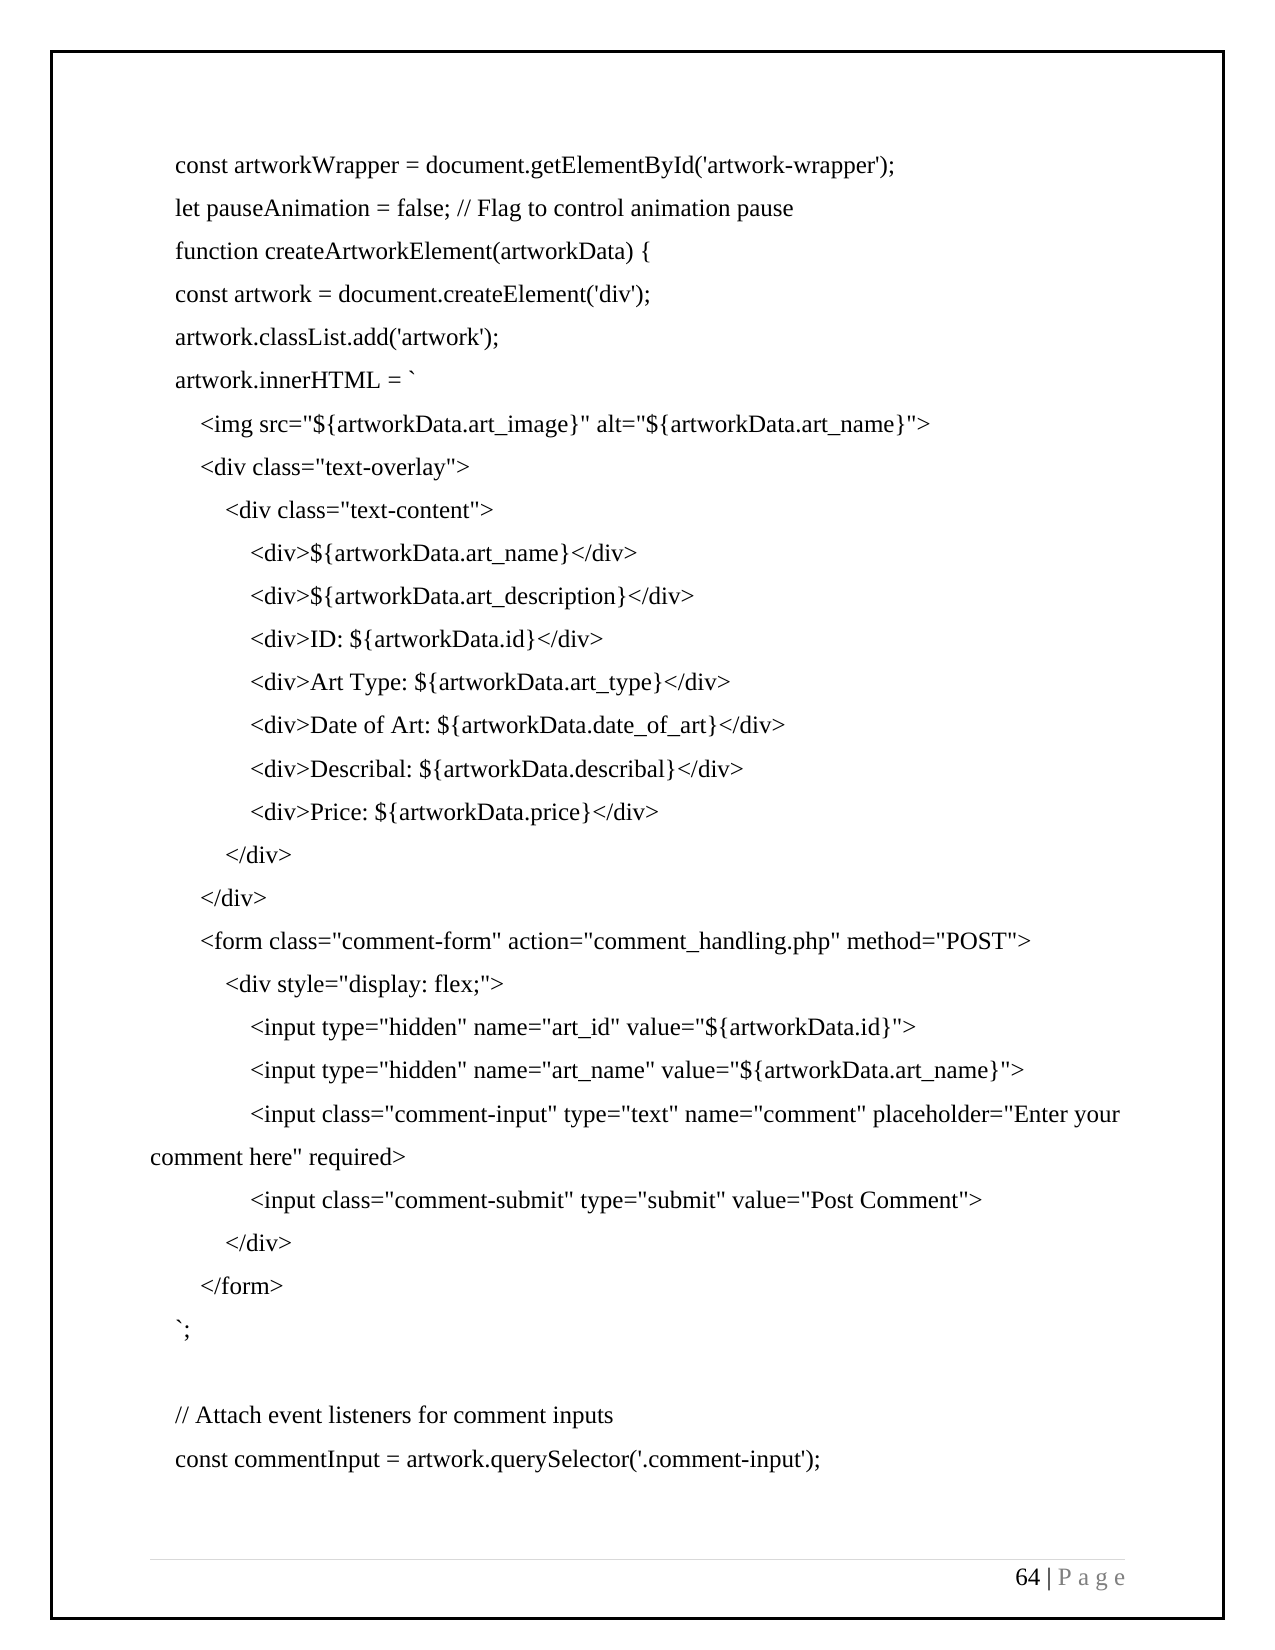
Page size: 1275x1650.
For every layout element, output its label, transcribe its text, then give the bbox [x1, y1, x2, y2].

list <div class="text-overlay"> [150, 452, 1125, 481]
list <div>${artworkData.art_name}</div> [150, 538, 1125, 567]
list <input type="hidden" name="art_name" value="${artworkData.art_name}"> [150, 1056, 1125, 1084]
list <div>${artworkData.art_description}</div> [150, 581, 1125, 610]
list <div>ID: ${artworkData.id}</div> [150, 624, 1125, 653]
list <div>Art Type: ${artworkData.art_type}</div> [150, 667, 1125, 696]
list </div> [150, 1228, 1125, 1257]
list `; [150, 1314, 1125, 1343]
list <div>Date of Art: ${artworkData.date_of_art}</div> [150, 711, 1125, 739]
list const artwork = document.createElement('div'); [150, 279, 1125, 308]
list <div style="display: flex;"> [150, 969, 1125, 998]
list <div>Describal: ${artworkData.describal}</div> [150, 754, 1125, 782]
list </form> [150, 1271, 1125, 1300]
list // Attach event listeners for comment inputs [150, 1401, 1125, 1429]
list <input class="comment-submit" type="submit" value="Post Comment"> [150, 1185, 1125, 1214]
list let pauseAnimation = false; // Flag to control animation pause [150, 193, 1125, 222]
list <input class="comment-input" type="text" name="comment" placeholder="Enter your comment here" required> [150, 1099, 1125, 1171]
list <form class="comment-form" action="comment_handling.php" method="POST"> [150, 926, 1125, 955]
list <input type="hidden" name="art_id" value="${artworkData.id}"> [150, 1012, 1125, 1041]
list const artworkWrapper = document.getElementById('artwork-wrapper'); [150, 150, 1125, 179]
list </div> [150, 883, 1125, 912]
list artwork.classList.add('artwork'); [150, 322, 1125, 351]
list artwork.innerHTML = ` [150, 366, 1125, 394]
list <img src="${artworkData.art_image}" alt="${artworkData.art_name}"> [150, 409, 1125, 437]
list function createArtworkElement(artworkData) { [150, 236, 1125, 265]
list </div> [150, 840, 1125, 869]
list <div>Price: ${artworkData.price}</div> [150, 797, 1125, 826]
list <div class="text-content"> [150, 495, 1125, 524]
list const commentInput = artwork.querySelector('.comment-input'); [150, 1444, 1125, 1472]
